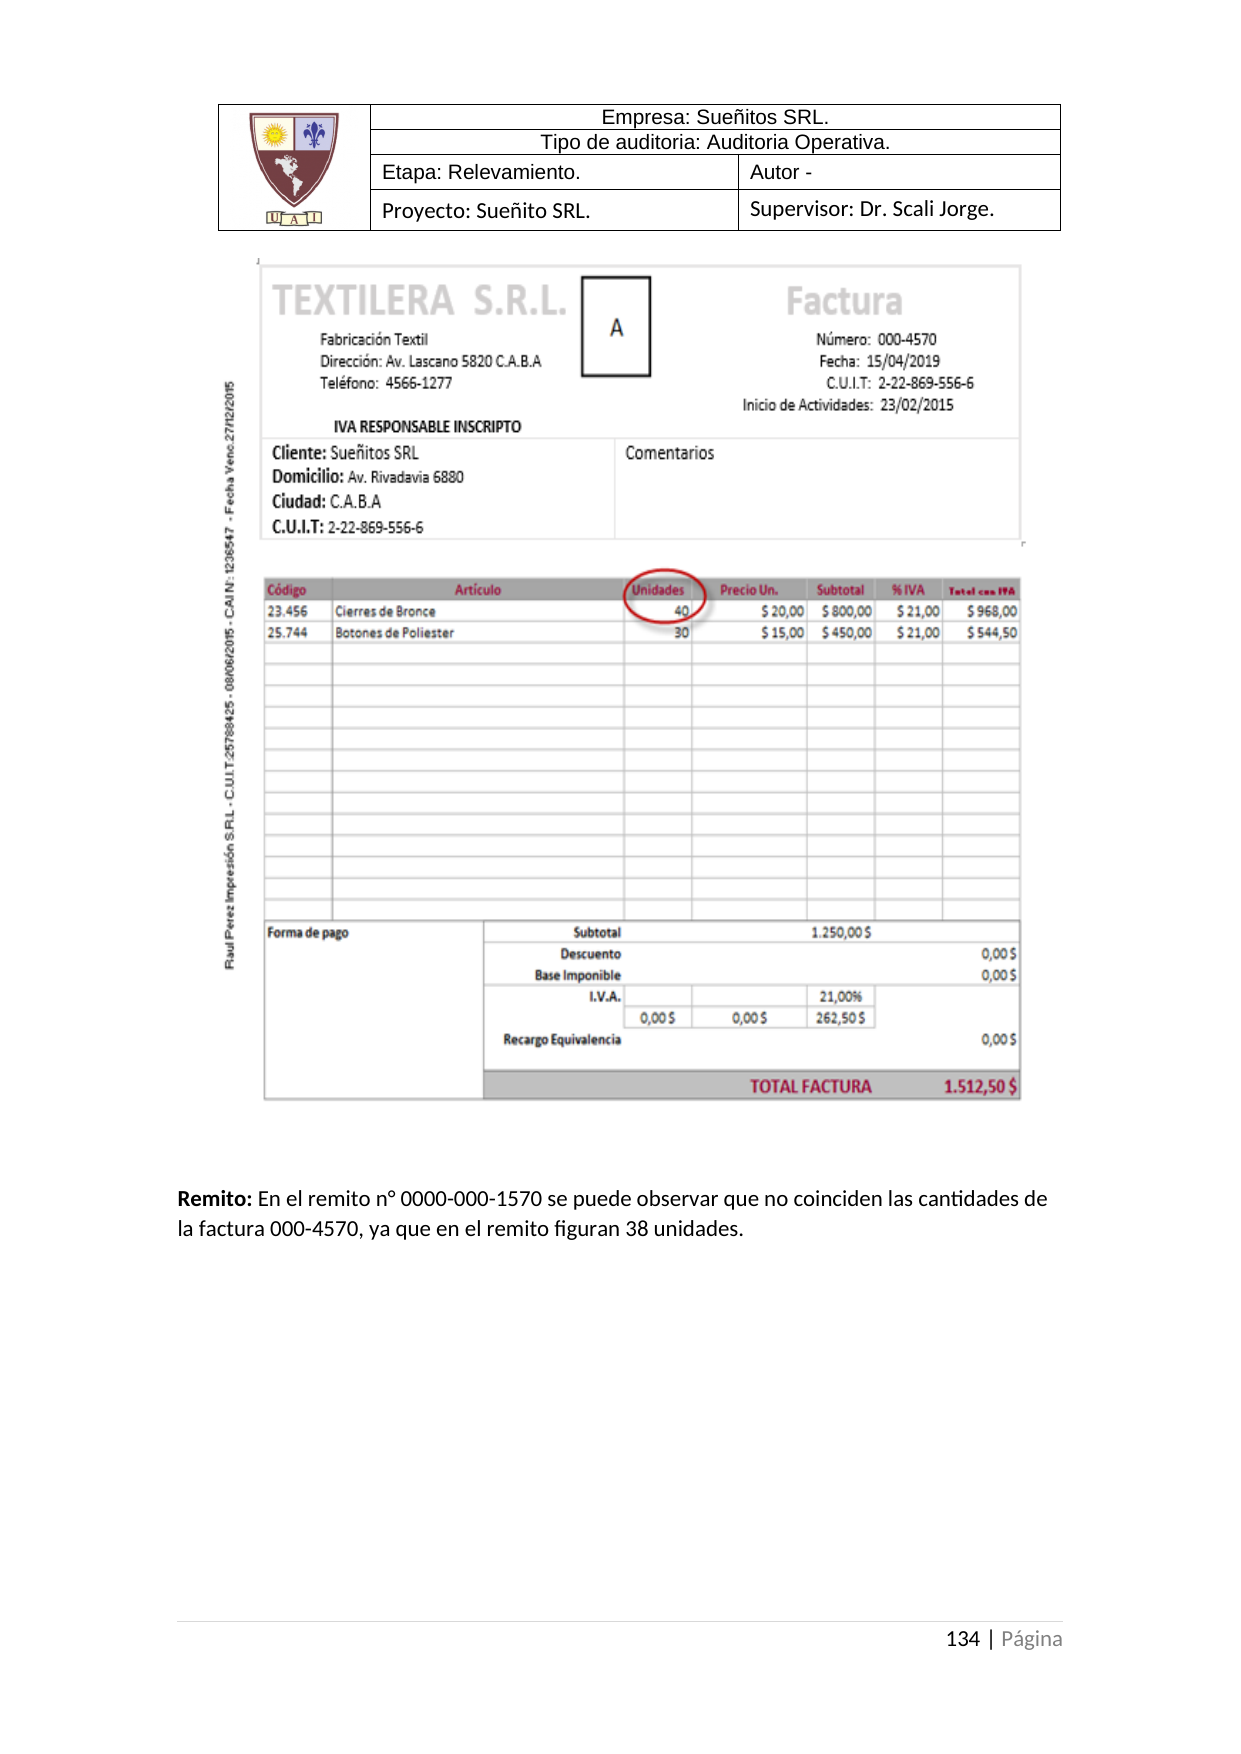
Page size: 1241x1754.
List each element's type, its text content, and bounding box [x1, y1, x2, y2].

picture [204, 258, 1036, 1118]
text Remito: En el remito n° 0000-000-1570 se puede observar que no coinciden las cantidades de la factura 000-4570, ya que en el remito figuran 38 unidades. [177, 1184, 1063, 1242]
picture [229, 105, 360, 230]
